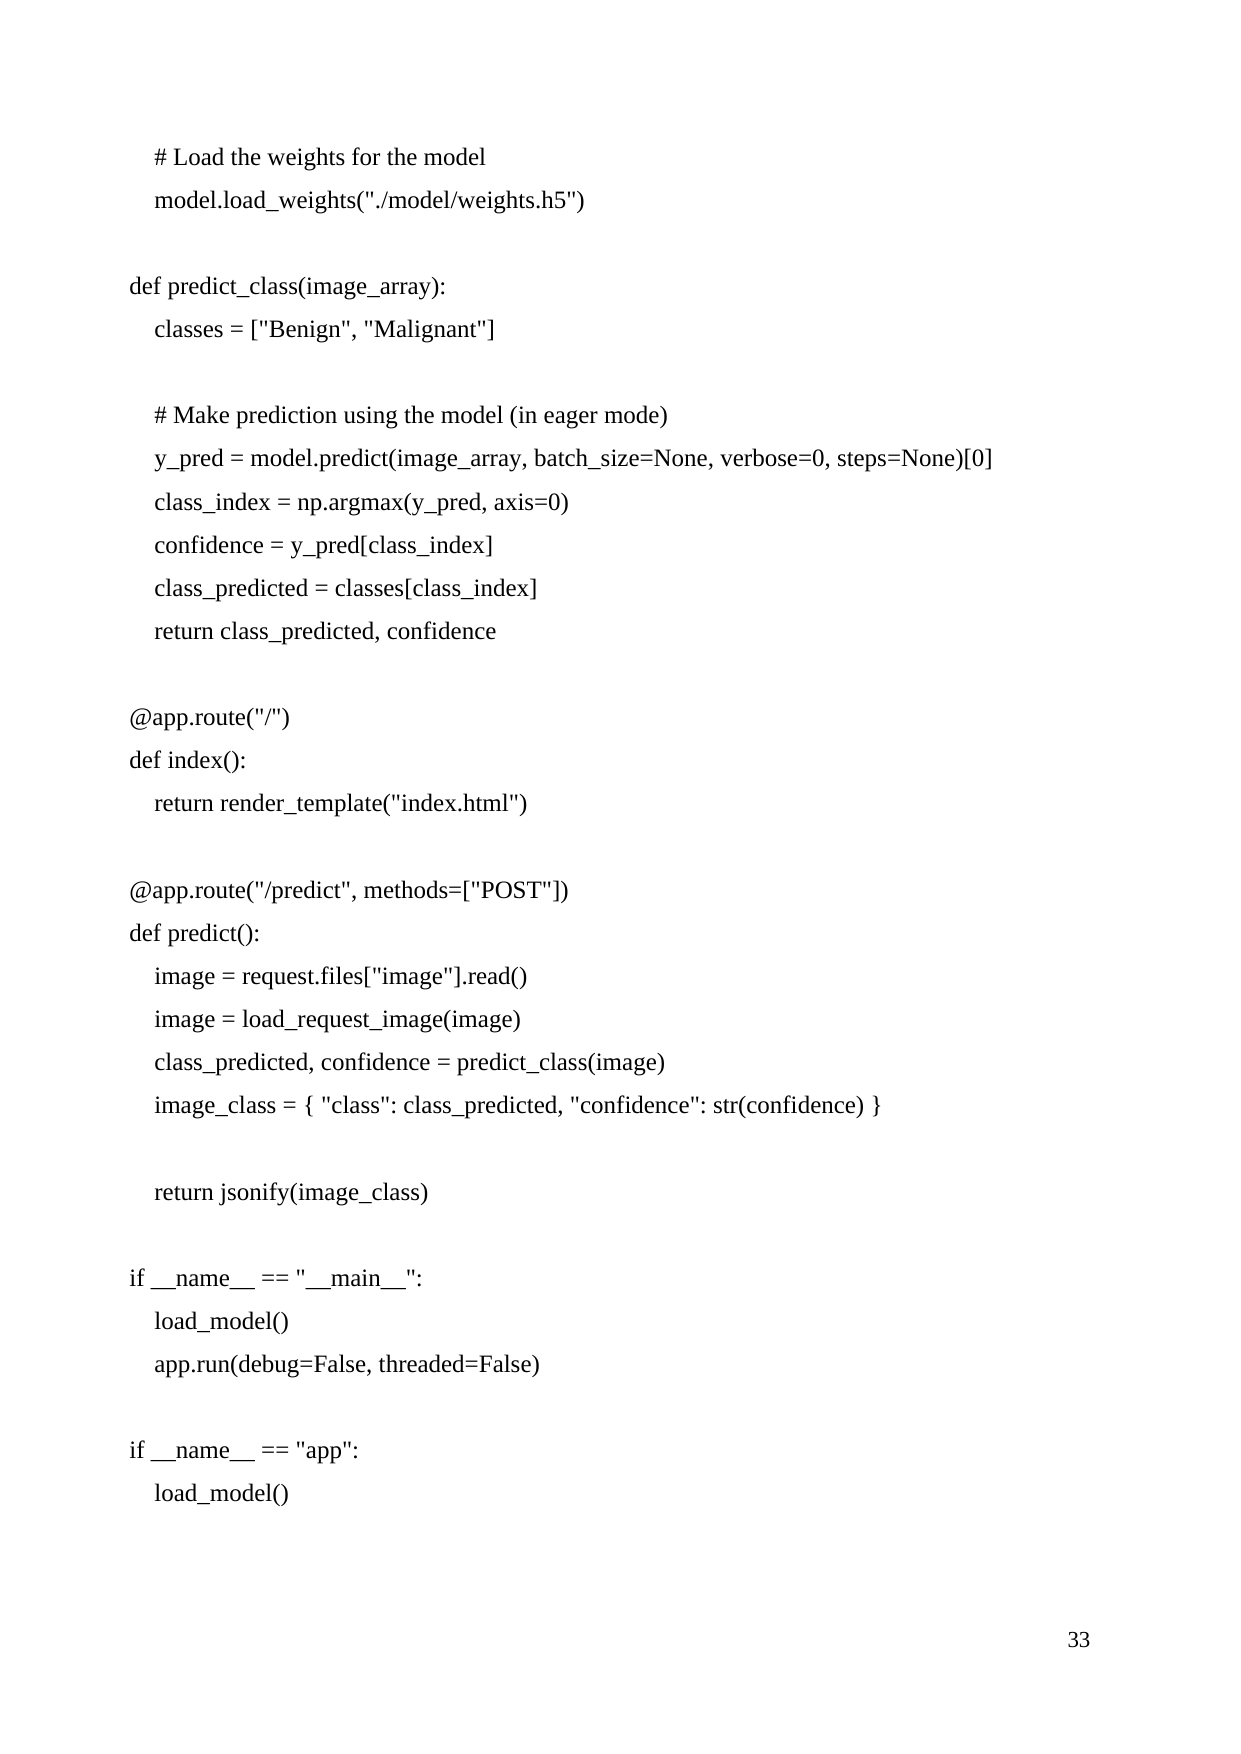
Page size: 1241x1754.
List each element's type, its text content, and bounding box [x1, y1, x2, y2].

text class_predicted = classes[class_index] [129, 573, 1111, 602]
text return jsonify(image_class) [129, 1177, 1111, 1205]
text load_model() [129, 1478, 1111, 1507]
text if __name__ == "__main__": [129, 1263, 1111, 1292]
text return class_predicted, confidence [129, 616, 1111, 645]
text # Make prediction using the model (in eager mode) [129, 400, 1111, 429]
text # Load the weights for the model [129, 142, 1111, 170]
text class_index = np.argmax(y_pred, axis=0) [129, 487, 1111, 515]
text classes = ["Benign", "Malignant"] [129, 314, 1111, 343]
text @app.route("/predict", methods=["POST"]) [129, 875, 1111, 903]
text model.load_weights("./model/weights.h5") [129, 185, 1111, 213]
text image = load_request_image(image) [129, 1004, 1111, 1033]
text load_model() [129, 1306, 1111, 1335]
text if __name__ == "app": [129, 1435, 1111, 1464]
text confidence = y_pred[class_index] [129, 530, 1111, 558]
text y_pred = model.predict(image_array, batch_size=None, verbose=0, steps=None)[0] [129, 443, 1111, 472]
text def predict_class(image_array): [129, 271, 1111, 300]
text def index(): [129, 745, 1111, 774]
text image_class = { "class": class_predicted, "confidence": str(confidence) } [129, 1090, 1111, 1119]
text def predict(): [129, 918, 1111, 947]
text @app.route("/") [129, 702, 1111, 731]
text image = request.files["image"].read() [129, 961, 1111, 990]
text class_predicted, confidence = predict_class(image) [129, 1047, 1111, 1076]
text app.run(debug=False, threaded=False) [129, 1349, 1111, 1378]
text return render_template("index.html") [129, 788, 1111, 817]
